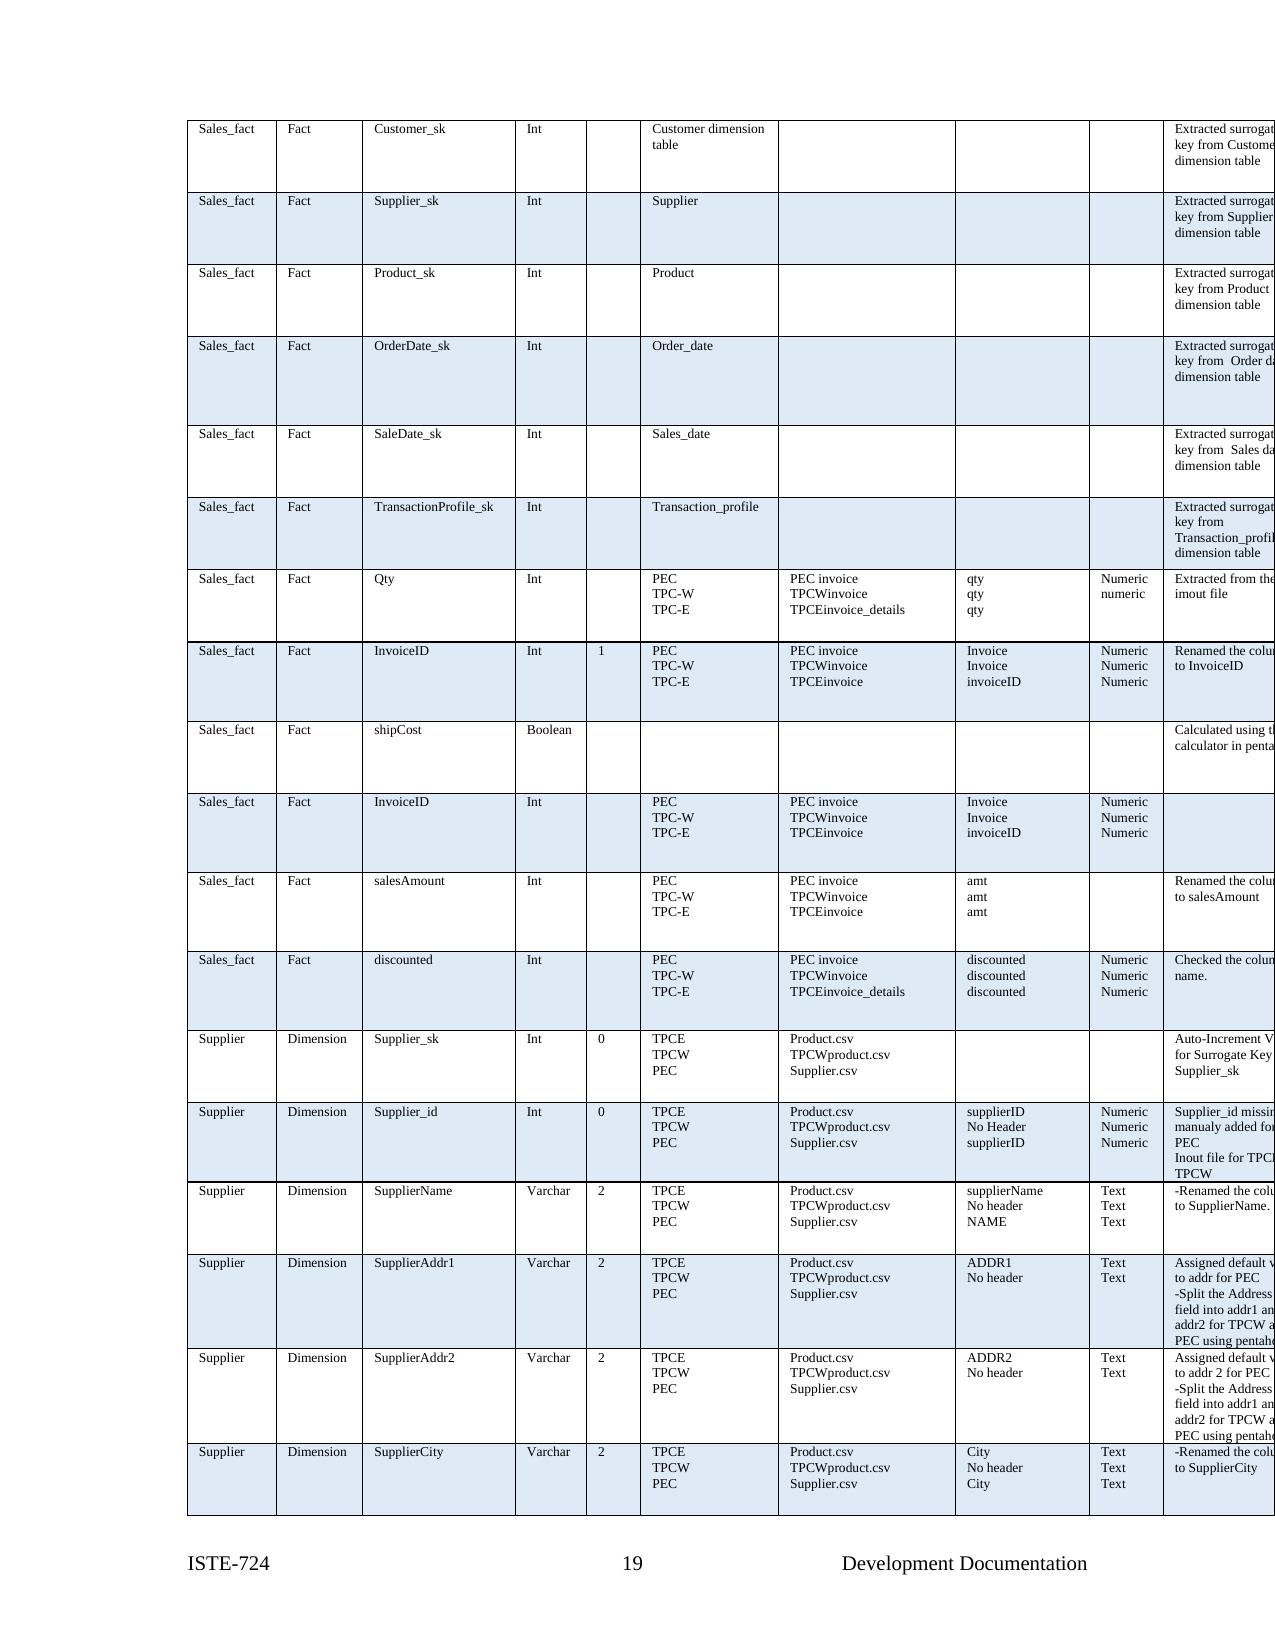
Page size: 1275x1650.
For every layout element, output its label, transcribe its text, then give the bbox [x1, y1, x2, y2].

table_cell [1090, 121, 1163, 192]
table_cell ADDR2 No header [956, 1349, 1089, 1443]
table_cell Varchar [516, 1255, 586, 1348]
table_cell shipCost [363, 722, 515, 793]
table_cell Checked the column name. [1164, 952, 1274, 1030]
table_cell [587, 426, 640, 497]
table_cell Extracted surrogate key from Order date dimension table [1164, 337, 1274, 425]
table_cell Numeric Numeric Numeric [1090, 1103, 1163, 1181]
table_cell [956, 498, 1089, 569]
table_cell Numeric Numeric Numeric [1090, 643, 1163, 721]
table_cell Sales_fact [188, 193, 276, 264]
table_cell Int [516, 121, 586, 192]
table_cell amt amt amt [956, 873, 1089, 951]
table_cell Qty [363, 570, 515, 641]
table_cell Supplier [188, 1103, 276, 1181]
table_cell [956, 426, 1089, 497]
table_cell Supplier [188, 1031, 276, 1102]
table_cell Dimension [277, 1031, 362, 1102]
table_cell Extracted surrogate key from Supplier dimension table [1164, 193, 1274, 264]
table_cell Renamed the column to InvoiceID [1164, 643, 1274, 721]
table_cell 0 [587, 1103, 640, 1181]
table_cell TPCE TPCW PEC [641, 1103, 778, 1181]
table_cell 2 [587, 1444, 640, 1515]
table_cell Auto-Increment Value for Surrogate Key Supplier_sk [1164, 1031, 1274, 1102]
table_cell PEC invoice TPCWinvoice TPCEinvoice_details [779, 952, 955, 1030]
table_cell Dimension [277, 1183, 362, 1253]
table_cell Product_sk [363, 265, 515, 336]
table_cell Varchar [516, 1349, 586, 1443]
table_cell Supplier_id missing manualy added for PEC Inout file for TPCE TPCW [1164, 1103, 1274, 1181]
table_cell Sales_fact [188, 794, 276, 872]
table_cell Assigned default value to addr for PEC -Split the Address field into addr1 and addr2 for TPCW and PEC using pentaho. [1164, 1255, 1274, 1348]
table_cell [1164, 794, 1274, 872]
table_cell Fact [277, 952, 362, 1030]
table_cell supplierID No Header supplierID [956, 1103, 1089, 1181]
table_cell Boolean [516, 722, 586, 793]
table_cell Fact [277, 498, 362, 569]
table_cell Fact [277, 570, 362, 641]
table_cell Int [516, 873, 586, 951]
table_cell Invoice Invoice invoiceID [956, 794, 1089, 872]
table_cell [587, 121, 640, 192]
table_cell Renamed the column to salesAmount [1164, 873, 1274, 951]
table_cell PEC invoice TPCWinvoice TPCEinvoice [779, 873, 955, 951]
table_cell PEC invoice TPCWinvoice TPCEinvoice [779, 643, 955, 721]
table_cell [1090, 426, 1163, 497]
table_cell [779, 722, 955, 793]
table_cell 2 [587, 1349, 640, 1443]
table_cell [1090, 193, 1163, 264]
table_cell Int [516, 193, 586, 264]
table_cell [779, 121, 955, 192]
table_cell Product.csv TPCWproduct.csv Supplier.csv [779, 1031, 955, 1102]
table_cell Dimension [277, 1349, 362, 1443]
table_cell [641, 722, 778, 793]
table_cell Fact [277, 426, 362, 497]
table_cell TPCE TPCW PEC [641, 1031, 778, 1102]
table_cell Int [516, 498, 586, 569]
table_cell InvoiceID [363, 643, 515, 721]
table_cell salesAmount [363, 873, 515, 951]
table_cell 0 [587, 1031, 640, 1102]
table_cell Extracted surrogate key from Sales date dimension table [1164, 426, 1274, 497]
table_cell Fact [277, 643, 362, 721]
table_cell Product [641, 265, 778, 336]
table_cell [587, 193, 640, 264]
table_cell Dimension [277, 1103, 362, 1181]
table_cell Sales_fact [188, 643, 276, 721]
table_cell Product.csv TPCWproduct.csv Supplier.csv [779, 1103, 955, 1181]
table_cell 1 [587, 643, 640, 721]
table_cell Transaction_profile [641, 498, 778, 569]
table_cell TPCE TPCW PEC [641, 1349, 778, 1443]
table_cell 2 [587, 1183, 640, 1253]
table_cell PEC TPC-W TPC-E [641, 873, 778, 951]
table_cell [956, 722, 1089, 793]
table_cell Dimension [277, 1255, 362, 1348]
table_cell Extracted surrogate key from Transaction_profile dimension table [1164, 498, 1274, 569]
table_cell Sales_fact [188, 265, 276, 336]
table_cell Text Text Text [1090, 1444, 1163, 1515]
table_cell [779, 337, 955, 425]
table_cell [587, 952, 640, 1030]
table_cell TPCE TPCW PEC [641, 1255, 778, 1348]
table_cell Supplier [188, 1183, 276, 1253]
table_cell [587, 794, 640, 872]
table_cell Int [516, 952, 586, 1030]
table_cell Numeric Numeric Numeric [1090, 952, 1163, 1030]
table_cell Sales_fact [188, 426, 276, 497]
table_cell discounted discounted discounted [956, 952, 1089, 1030]
table_cell Int [516, 426, 586, 497]
table_cell Fact [277, 722, 362, 793]
table_cell Extracted from the imout file [1164, 570, 1274, 641]
table_cell Fact [277, 873, 362, 951]
table_cell Invoice Invoice invoiceID [956, 643, 1089, 721]
table_cell Int [516, 570, 586, 641]
table_cell [587, 265, 640, 336]
table_cell Varchar [516, 1444, 586, 1515]
table_cell [956, 337, 1089, 425]
table_cell PEC TPC-W TPC-E [641, 794, 778, 872]
table_cell Sales_fact [188, 570, 276, 641]
table_cell Product.csv TPCWproduct.csv Supplier.csv [779, 1349, 955, 1443]
table_cell SaleDate_sk [363, 426, 515, 497]
table_cell Sales_fact [188, 722, 276, 793]
table_cell [956, 121, 1089, 192]
table_cell Sales_date [641, 426, 778, 497]
table_cell Sales_fact [188, 498, 276, 569]
table_cell [587, 498, 640, 569]
table_cell Text Text [1090, 1349, 1163, 1443]
table_cell Supplier [641, 193, 778, 264]
table_cell PEC TPC-W TPC-E [641, 570, 778, 641]
table_cell Text Text [1090, 1255, 1163, 1348]
table_cell [1090, 1031, 1163, 1102]
table_cell PEC invoice TPCWinvoice TPCEinvoice_details [779, 570, 955, 641]
table_cell ADDR1 No header [956, 1255, 1089, 1348]
table_cell Customer dimension table [641, 121, 778, 192]
table_cell -Renamed the column to SupplierCity [1164, 1444, 1274, 1515]
table_cell [956, 1031, 1089, 1102]
table_cell TransactionProfile_sk [363, 498, 515, 569]
table_cell Int [516, 643, 586, 721]
table_cell [1090, 873, 1163, 951]
table_cell [587, 337, 640, 425]
table_cell PEC TPC-W TPC-E [641, 643, 778, 721]
table_cell Fact [277, 794, 362, 872]
table_cell discounted [363, 952, 515, 1030]
table_cell [779, 426, 955, 497]
table_cell [956, 193, 1089, 264]
table_cell Int [516, 337, 586, 425]
table_cell Calculated using the calculator in pentaho [1164, 722, 1274, 793]
table_cell Sales_fact [188, 121, 276, 192]
table_cell SupplierAddr1 [363, 1255, 515, 1348]
table_cell Varchar [516, 1183, 586, 1253]
table_cell Numeric numeric [1090, 570, 1163, 641]
table_cell [779, 265, 955, 336]
table_cell Supplier_sk [363, 193, 515, 264]
table_cell [587, 722, 640, 793]
table_cell Fact [277, 337, 362, 425]
table_cell 2 [587, 1255, 640, 1348]
table_cell Fact [277, 265, 362, 336]
table_cell InvoiceID [363, 794, 515, 872]
table_cell [1090, 722, 1163, 793]
table_cell Extracted surrogate key from Product dimension table [1164, 265, 1274, 336]
table_cell TPCE TPCW PEC [641, 1183, 778, 1253]
table_cell Fact [277, 121, 362, 192]
table_cell Sales_fact [188, 337, 276, 425]
table_cell Extracted surrogate key from Customer dimension table [1164, 121, 1274, 192]
table_cell Supplier_sk [363, 1031, 515, 1102]
table_cell Supplier [188, 1255, 276, 1348]
table_cell SupplierCity [363, 1444, 515, 1515]
table_cell -Renamed the column to SupplierName. [1164, 1183, 1274, 1253]
table_cell Product.csv TPCWproduct.csv Supplier.csv [779, 1183, 955, 1253]
table_cell qty qty qty [956, 570, 1089, 641]
table_cell Customer_sk [363, 121, 515, 192]
table_cell Int [516, 1031, 586, 1102]
table_cell Supplier [188, 1349, 276, 1443]
table_cell Product.csv TPCWproduct.csv Supplier.csv [779, 1255, 955, 1348]
table_cell Text Text Text [1090, 1183, 1163, 1253]
table_cell [779, 193, 955, 264]
table_cell Order_date [641, 337, 778, 425]
table_cell Int [516, 794, 586, 872]
table_cell [779, 498, 955, 569]
table_cell [1090, 337, 1163, 425]
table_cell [779, 1444, 955, 1515]
table_cell [1090, 498, 1163, 569]
table_cell supplierName No header NAME [956, 1183, 1089, 1253]
table_cell Fact [277, 193, 362, 264]
table_cell Assigned default value to addr 2 for PEC -Split the Address field into addr1 and addr2 for TPCW and PEC using pentaho. [1164, 1349, 1274, 1443]
table_cell [587, 873, 640, 951]
table_cell PEC TPC-W TPC-E [641, 952, 778, 1030]
table_cell [956, 265, 1089, 336]
table_cell Supplier_id [363, 1103, 515, 1181]
table_cell [1090, 265, 1163, 336]
table_cell Dimension [277, 1444, 362, 1515]
table_cell OrderDate_sk [363, 337, 515, 425]
table_cell Int [516, 1103, 586, 1181]
table_cell Sales_fact [188, 873, 276, 951]
table_cell Numeric Numeric Numeric [1090, 794, 1163, 872]
table_cell Sales_fact [188, 952, 276, 1030]
table_cell [587, 570, 640, 641]
table_cell TPCE TPCW PEC [641, 1444, 778, 1515]
table_cell SupplierAddr2 [363, 1349, 515, 1443]
table_cell SupplierName [363, 1183, 515, 1253]
table_cell PEC invoice TPCWinvoice TPCEinvoice [779, 794, 955, 872]
table_cell Supplier [188, 1444, 276, 1515]
table_cell City No header City [956, 1444, 1089, 1515]
table_cell Int [516, 265, 586, 336]
